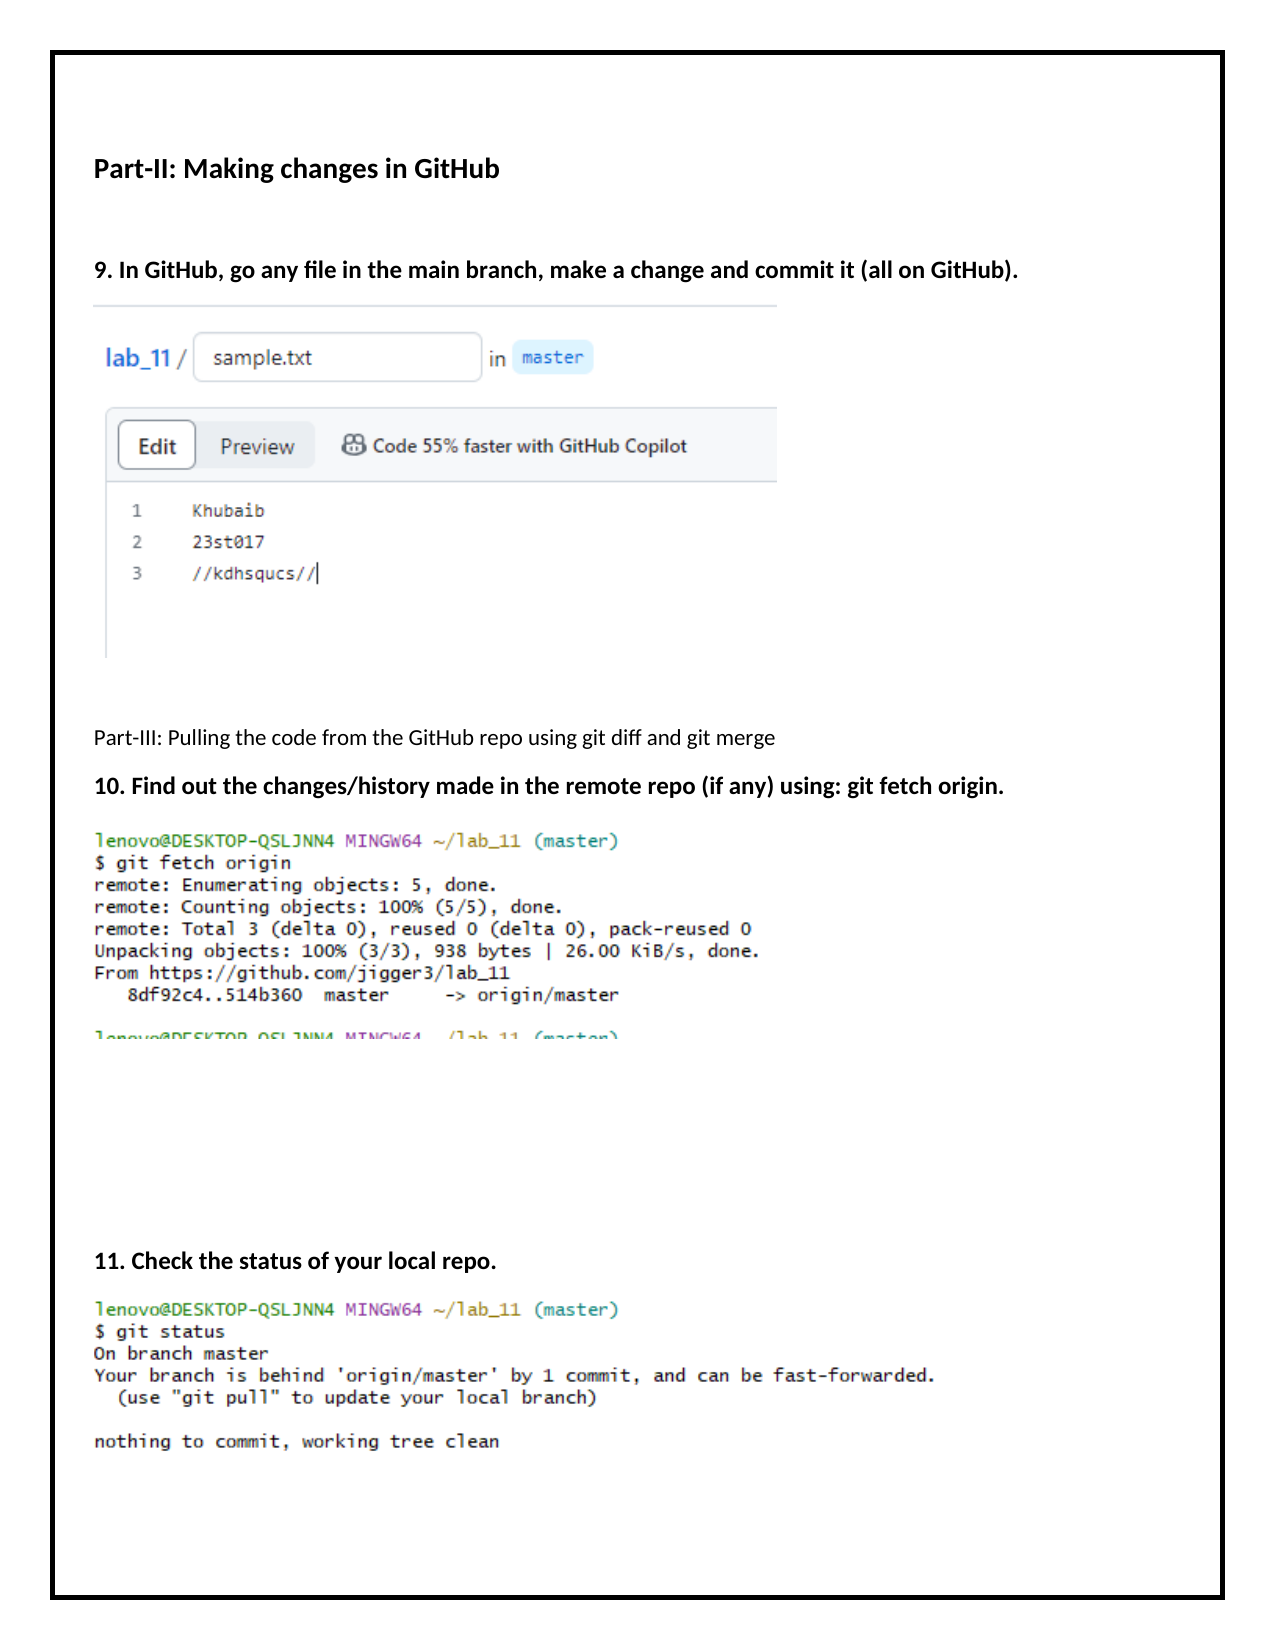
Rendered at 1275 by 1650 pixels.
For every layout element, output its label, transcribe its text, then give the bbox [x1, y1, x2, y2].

text 11. Check the status of your local repo. [75, 1245, 1125, 1275]
picture [93, 1294, 985, 1473]
picture [93, 304, 777, 658]
picture [93, 819, 847, 1039]
text Part-II: Making changes in GitHub [75, 150, 1125, 186]
text Part-III: Pulling the code from the GitHub repo using git diff and git merge [75, 723, 1125, 751]
text 10. Find out the changes/history made in the remote repo (if any) using: git fetch origin. [75, 770, 1125, 801]
text 9. In GitHub, go any file in the main branch, make a change and commit it (all on GitHub). [75, 255, 1125, 285]
